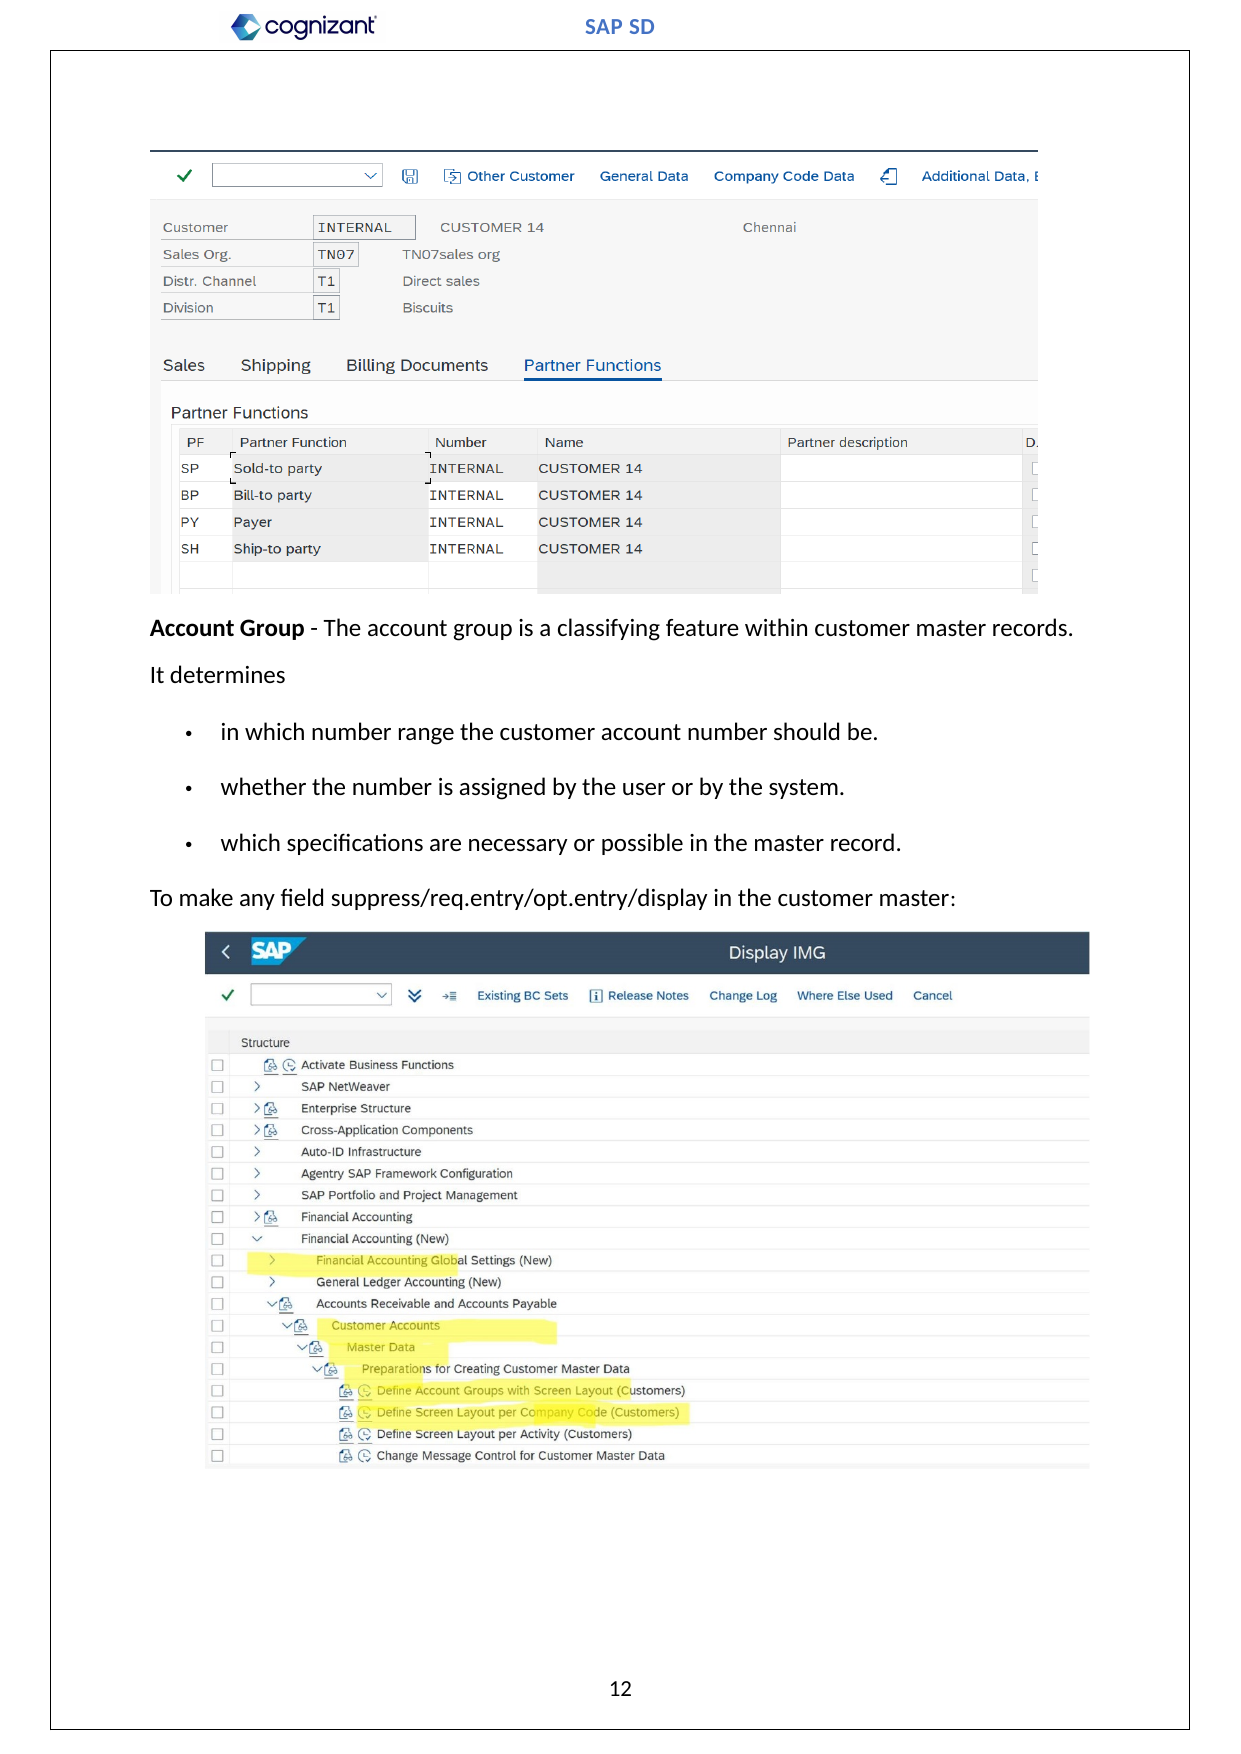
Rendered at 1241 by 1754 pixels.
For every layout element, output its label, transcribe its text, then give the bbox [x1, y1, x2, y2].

text Account Group - The account group is a classifying feature within customer master records. [149, 612, 1083, 643]
text To make any field suppress/req.entry/opt.entry/display in the customer master: [149, 882, 1083, 912]
picture [150, 150, 1038, 594]
list which specifications are necessary or possible in the master record. [185, 827, 1083, 857]
picture [219, 11, 387, 43]
list in which number range the customer account number should be. [185, 716, 1083, 747]
list whether the number is assigned by the user or by the system. [185, 771, 1083, 802]
picture [204, 931, 1090, 1469]
text It determines [149, 659, 1083, 690]
